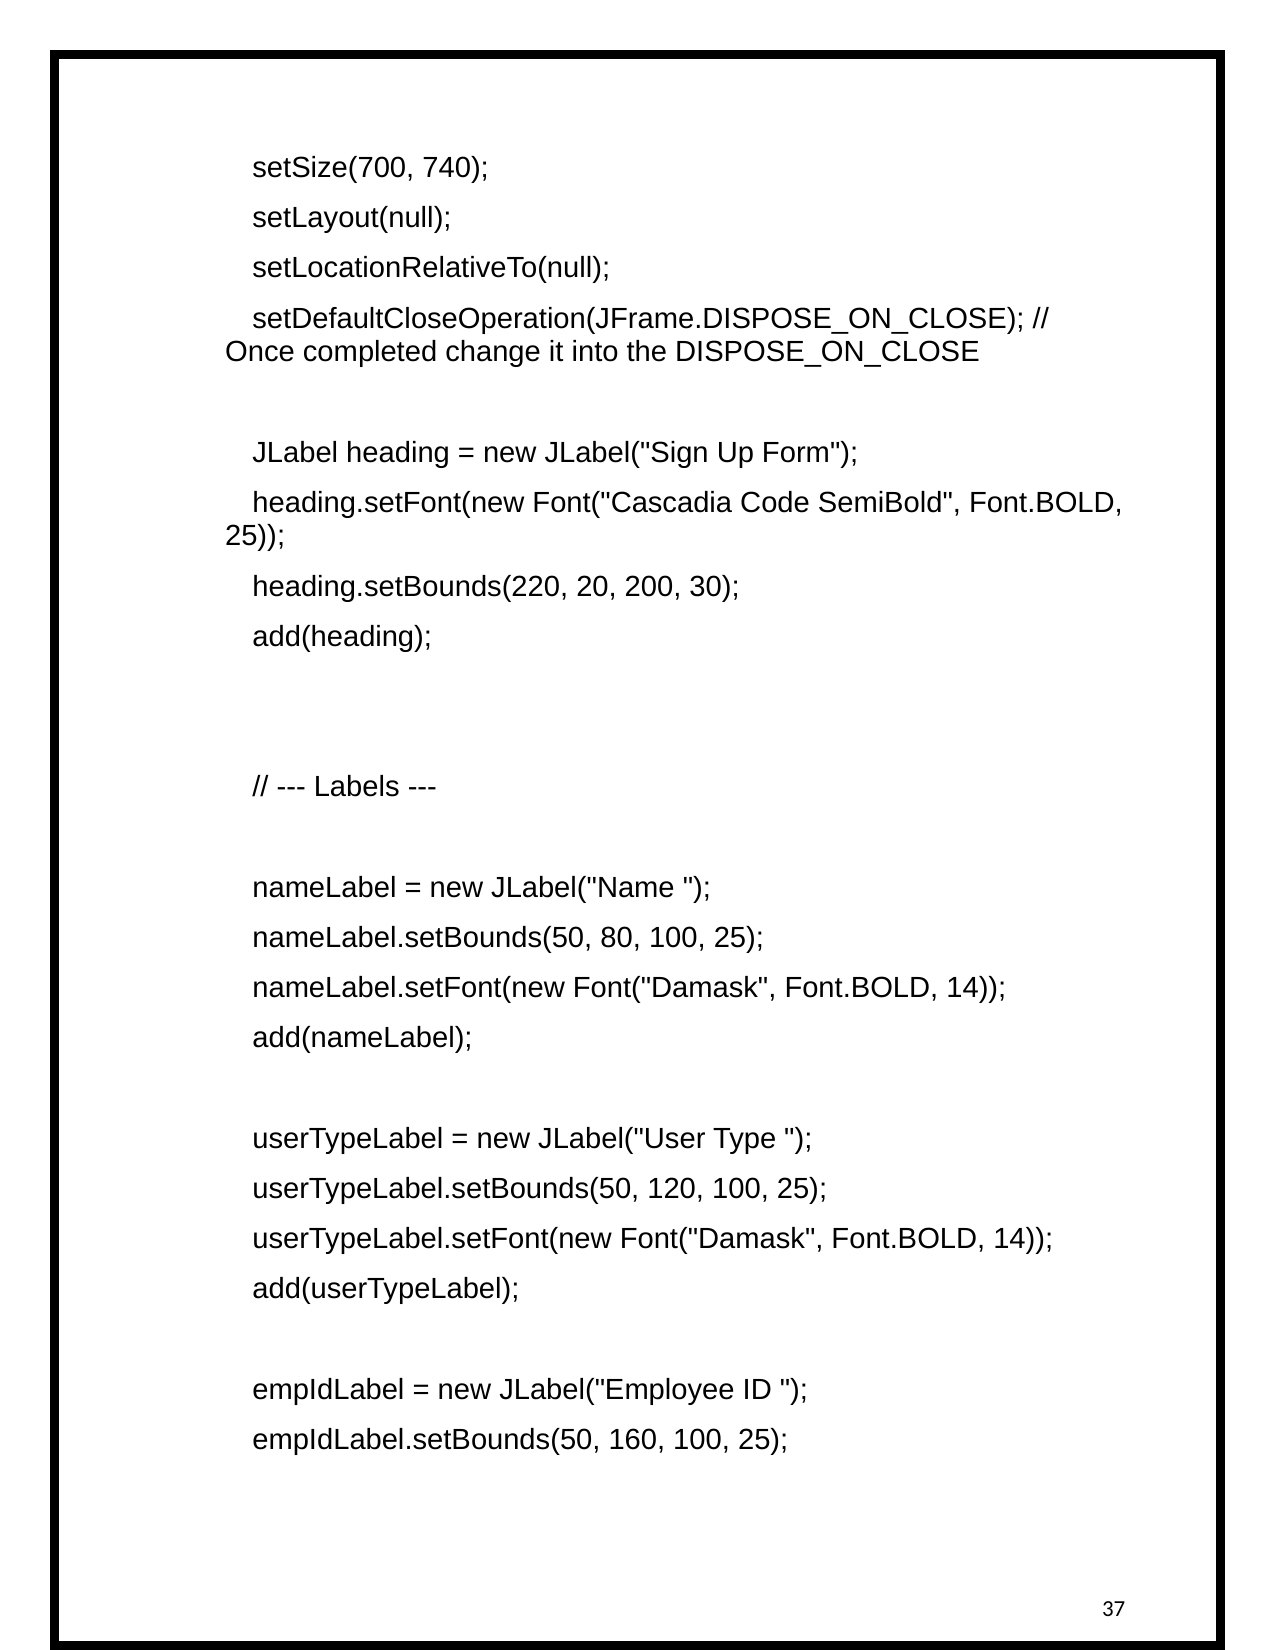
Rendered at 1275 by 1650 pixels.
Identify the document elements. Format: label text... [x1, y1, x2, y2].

text add(heading); [187, 619, 1125, 652]
text JLabel heading = new JLabel("Sign Up Form"); [187, 434, 1125, 468]
text nameLabel = new JLabel("Name "); [187, 870, 1125, 903]
text setLocationRelativeTo(null); [187, 250, 1125, 284]
text userTypeLabel = new JLabel("User Type "); [187, 1121, 1125, 1154]
text empIdLabel = new JLabel("Employee ID "); [187, 1372, 1125, 1405]
text userTypeLabel.setFont(new Font("Damask", Font.BOLD, 14)); [187, 1221, 1125, 1255]
text // --- Labels --- [187, 769, 1125, 803]
text add(userTypeLabel); [187, 1271, 1125, 1305]
text nameLabel.setFont(new Font("Damask", Font.BOLD, 14)); [187, 970, 1125, 1004]
text setLayout(null); [187, 200, 1125, 234]
text setSize(700, 740); [187, 150, 1125, 183]
text heading.setBounds(220, 20, 200, 30); [187, 568, 1125, 602]
text heading.setFont(new Font("Cascadia Code SemiBold", Font.BOLD, 25)); [187, 485, 1125, 552]
text nameLabel.setBounds(50, 80, 100, 25); [187, 920, 1125, 953]
text setDefaultCloseOperation(JFrame.DISPOSE_ON_CLOSE); // Once completed change it into the DISPOSE_ON_CLOSE [187, 301, 1125, 368]
text userTypeLabel.setBounds(50, 120, 100, 25); [187, 1171, 1125, 1204]
text empIdLabel.setBounds(50, 160, 100, 25); [187, 1422, 1125, 1456]
text add(nameLabel); [187, 1020, 1125, 1054]
